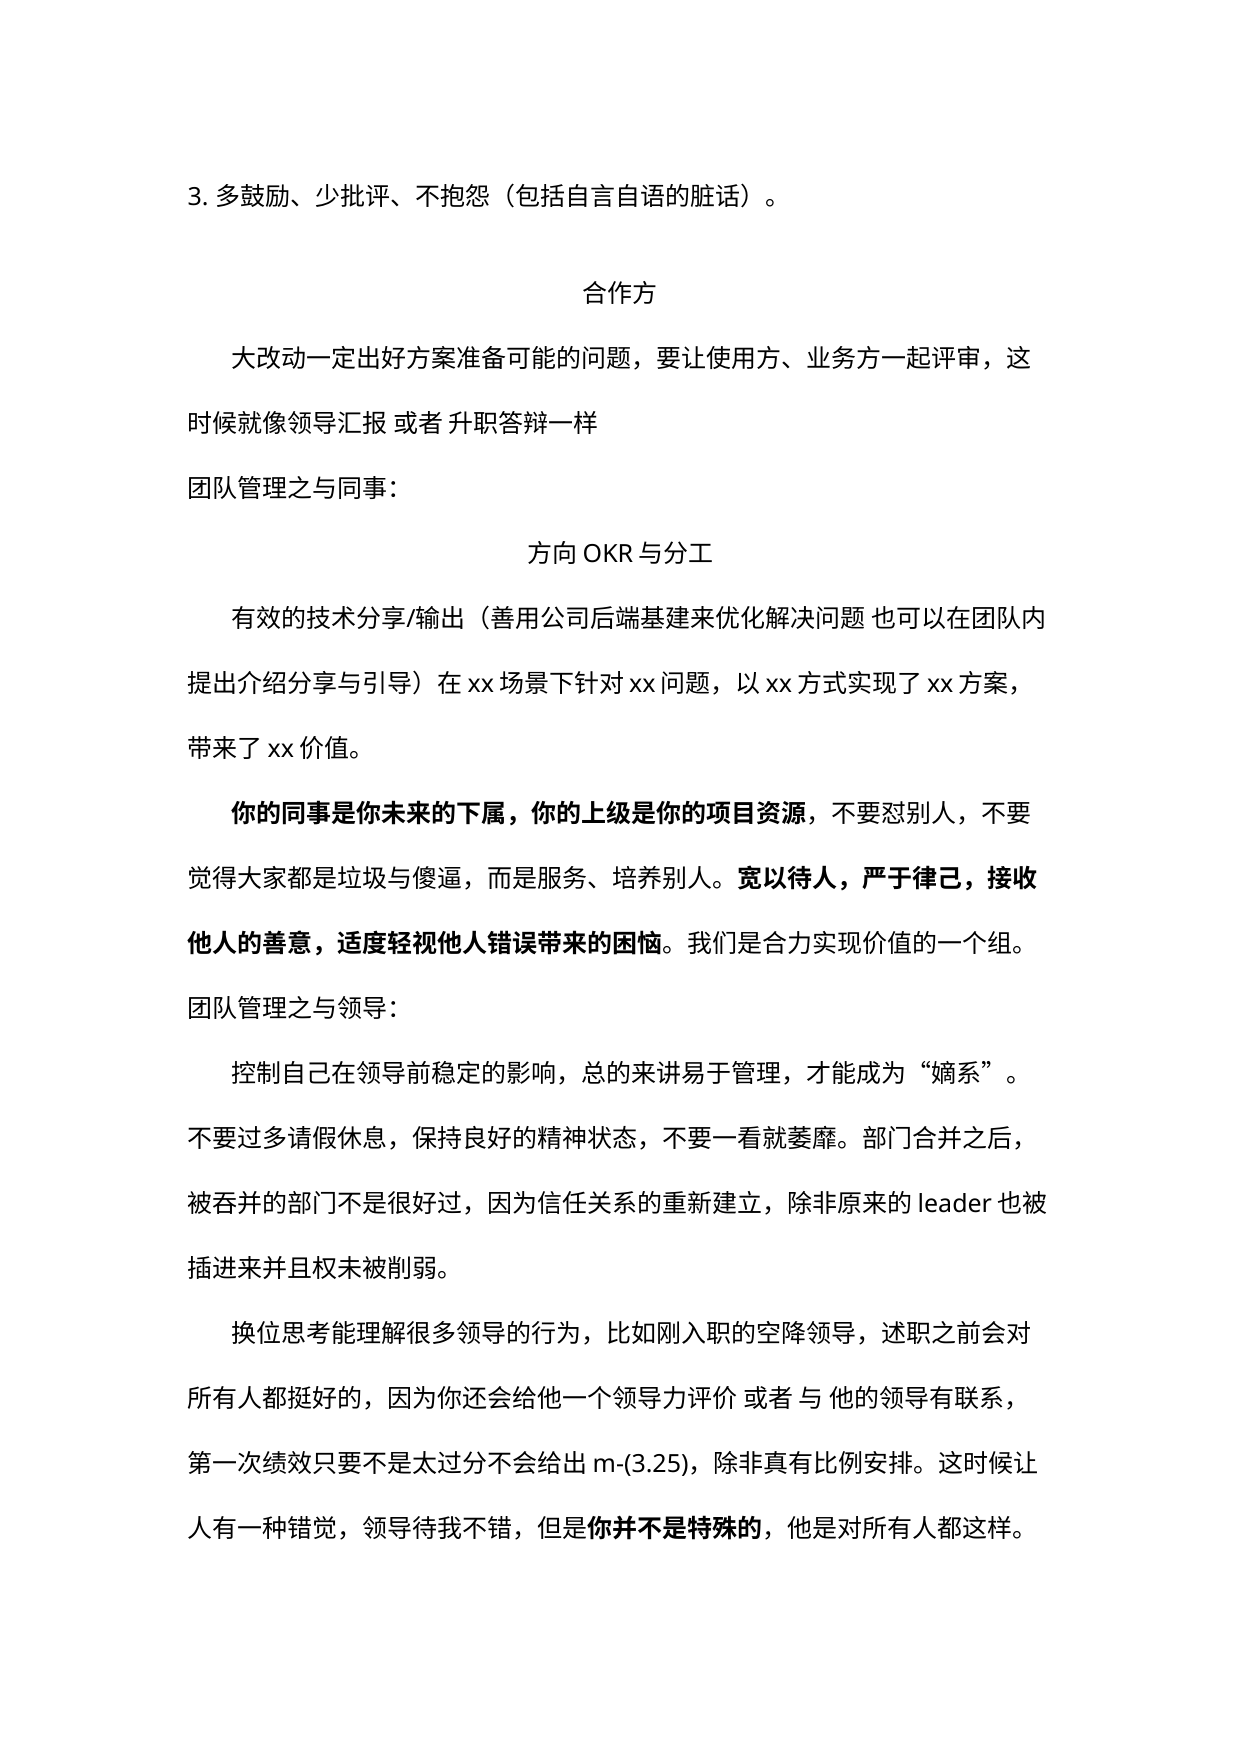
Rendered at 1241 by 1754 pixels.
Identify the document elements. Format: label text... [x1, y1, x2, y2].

text 合作方 [187, 259, 1053, 324]
text 有效的技术分享/输出（善用公司后端基建来优化解决问题 也可以在团队内提出介绍分享与引导）在xx场景下针对xx问题，以xx方式实现了xx方案，带来了xx价值。 [187, 584, 1053, 779]
text 3. 多鼓励、少批评、不抱怨（包括自言自语的脏话）。 [187, 162, 1053, 227]
text 团队管理之与领导： [187, 974, 1053, 1039]
text 控制自己在领导前稳定的影响，总的来讲易于管理，才能成为“嫡系”。不要过多请假休息，保持良好的精神状态，不要一看就萎靡。部门合并之后，被吞并的部门不是很好过，因为信任关系的重新建立，除非原来的leader也被插进来并且权未被削弱。 [187, 1039, 1053, 1299]
text 方向OKR与分工 [187, 519, 1053, 584]
text 换位思考能理解很多领导的行为，比如刚入职的空降领导，述职之前会对所有人都挺好的，因为你还会给他一个领导力评价 或者 与 他的领导有联系，第一次绩效只要不是太过分不会给出m-(3.25)，除非真有比例安排。这时候让人有一种错觉，领导待我不错，但是你并不是特殊的，他是对所有人都这样。 [187, 1299, 1053, 1559]
text 团队管理之与同事： [187, 454, 1053, 519]
text 大改动一定出好方案准备可能的问题，要让使用方、业务方一起评审，这时候就像领导汇报 或者 升职答辩一样 [187, 324, 1053, 454]
text 你的同事是你未来的下属，你的上级是你的项目资源，不要怼别人，不要觉得大家都是垃圾与傻逼，而是服务、培养别人。宽以待人，严于律己，接收他人的善意，适度轻视他人错误带来的困恼。我们是合力实现价值的一个组。 [187, 779, 1053, 974]
